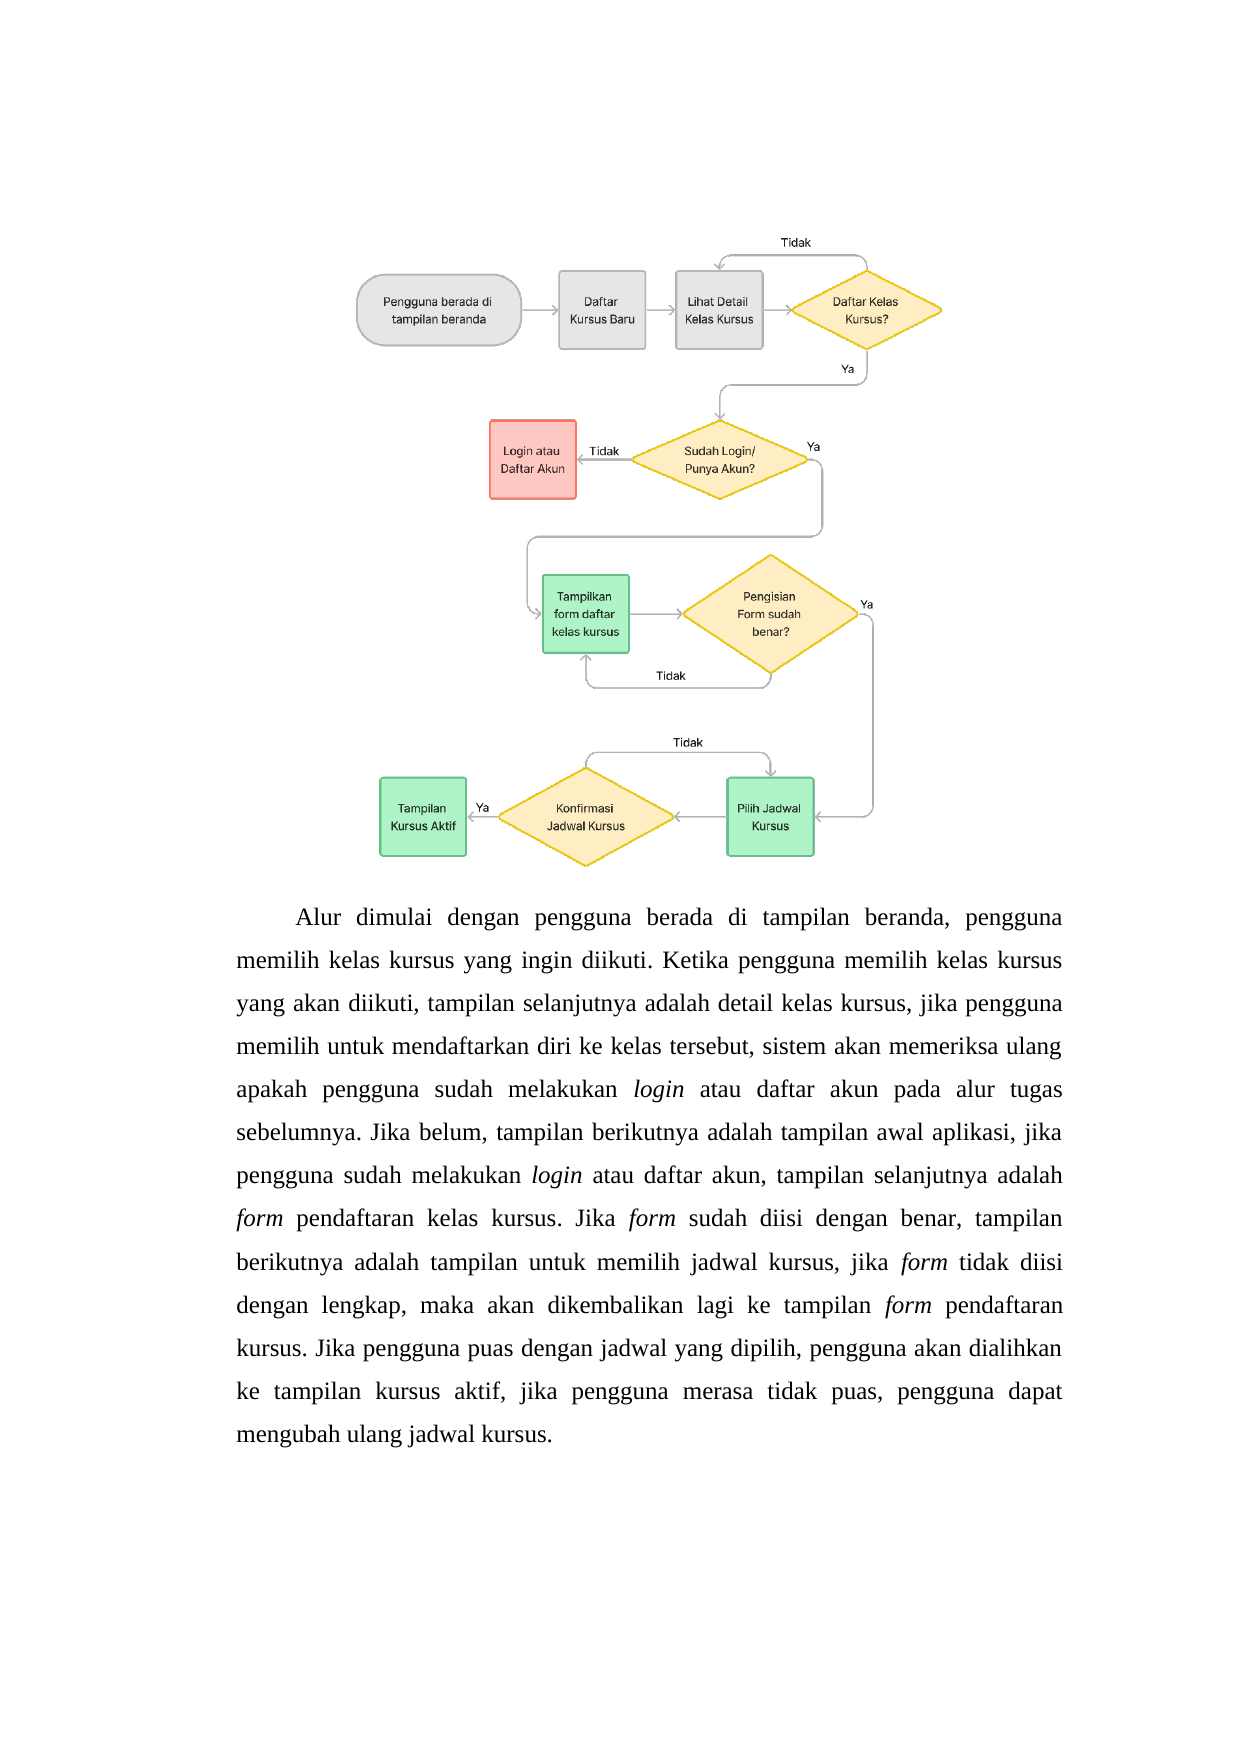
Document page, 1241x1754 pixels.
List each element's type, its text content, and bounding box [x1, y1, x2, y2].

picture [354, 236, 945, 867]
text Alur dimulai dengan pengguna berada di tampilan beranda, pengguna memilih kelas kursus yang ingin diikuti. Ketika pengguna memilih kelas kursus yang akan diikuti, tampilan selanjutnya adalah detail kelas kursus, jika pengguna memilih untuk mendaftarkan diri ke kelas tersebut, sistem akan memeriksa ulang apakah pengguna sudah melakukan login atau daftar akun pada alur tugas sebelumnya. Jika belum, tampilan berikutnya adalah tampilan awal aplikasi, jika pengguna sudah melakukan login atau daftar akun, tampilan selanjutnya adalah form pendaftaran kelas kursus. Jika form sudah diisi dengan benar, tampilan berikutnya adalah tampilan untuk memilih jadwal kursus, jika form tidak diisi dengan lengkap, maka akan dikembalikan lagi ke tampilan form pendaftaran kursus. Jika pengguna puas dengan jadwal yang dipilih, pengguna akan dialihkan ke tampilan kursus aktif, jika pengguna merasa tidak puas, pengguna dapat mengubah ulang jadwal kursus. [236, 902, 1063, 1448]
